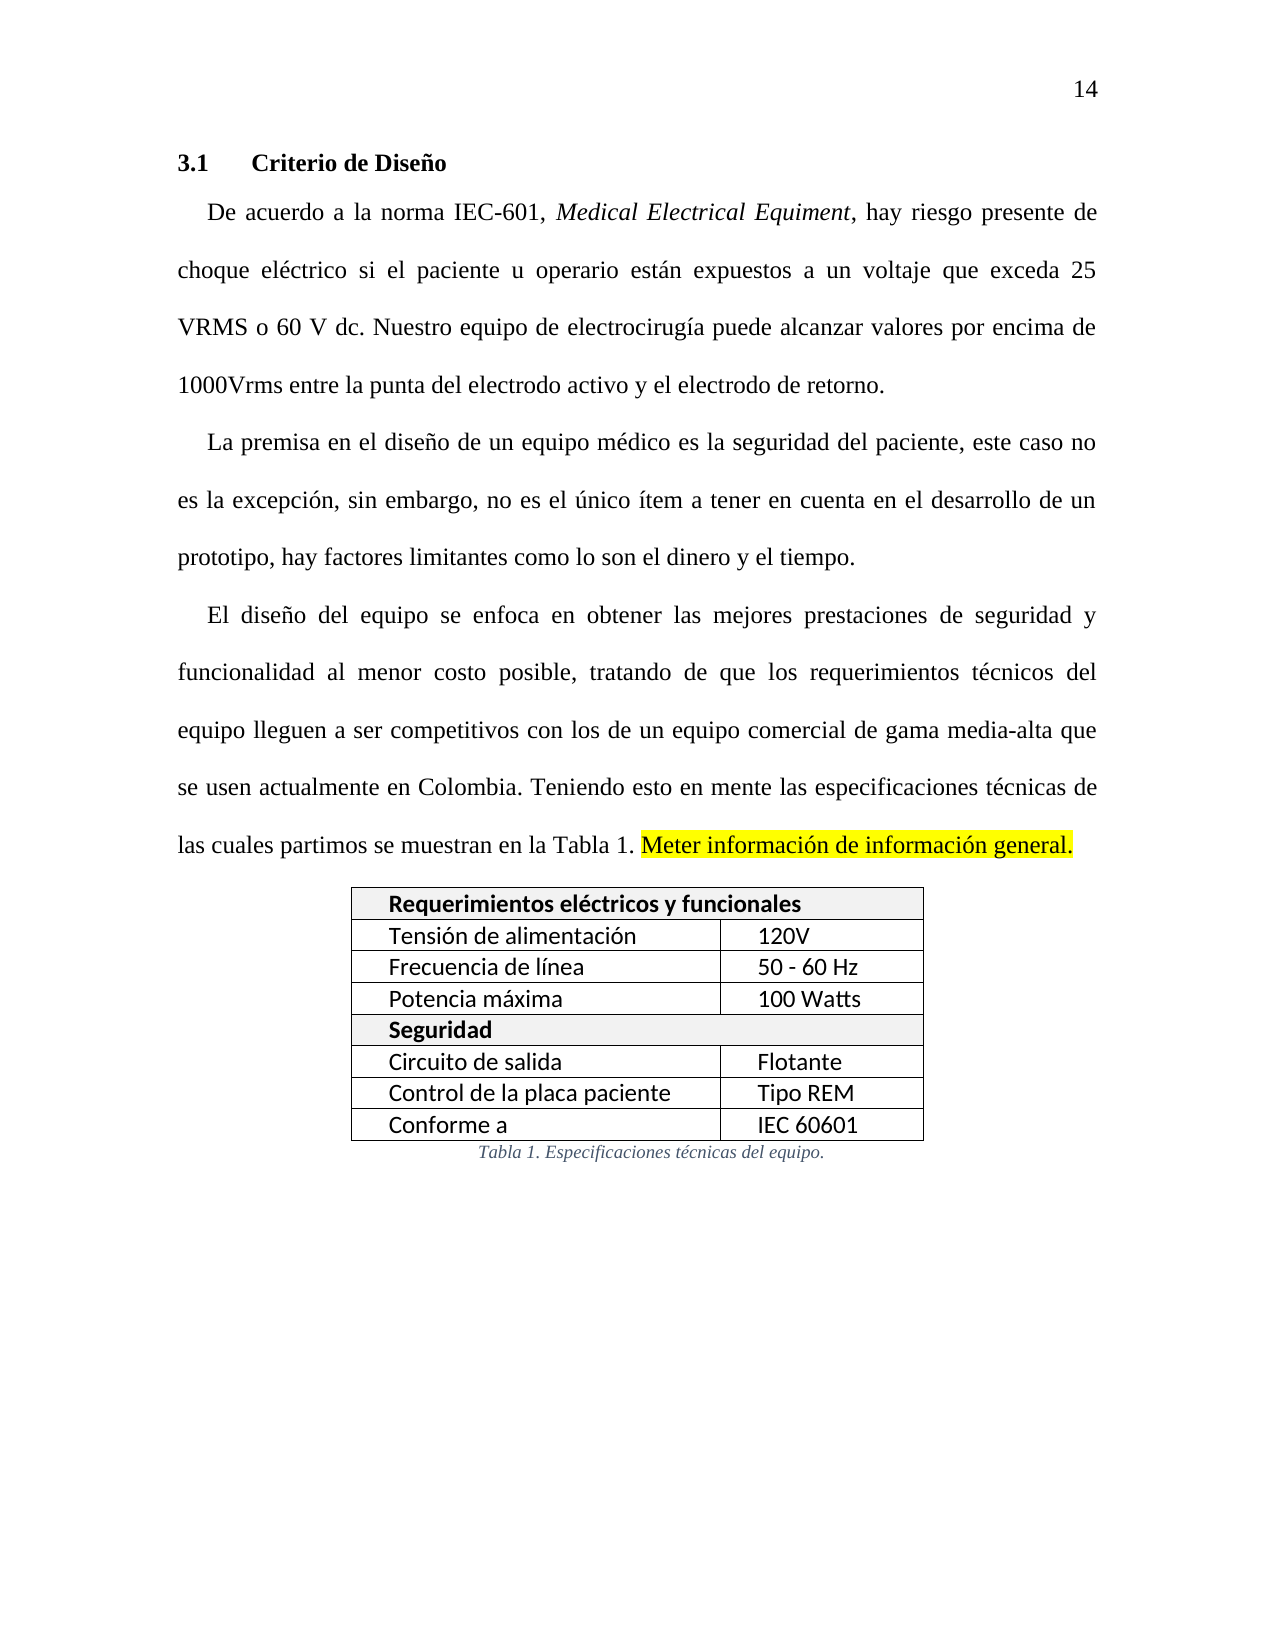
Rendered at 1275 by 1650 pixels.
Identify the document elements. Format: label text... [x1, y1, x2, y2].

table_cell 100 Watts [721, 983, 923, 1013]
table_cell 50 - 60 Hz [721, 951, 923, 982]
table_cell Conforme a [352, 1109, 720, 1140]
table_cell Frecuencia de línea [352, 951, 720, 982]
table_cell Seguridad [352, 1015, 923, 1045]
table_cell Tipo REM [721, 1078, 923, 1108]
table_cell IEC 60601 [721, 1109, 923, 1140]
table_cell Flotante [721, 1046, 923, 1077]
table_header Requerimientos eléctricos y funcionales [352, 888, 923, 919]
text El diseño del equipo se enfoca en obtener las mejores prestaciones de seguridad y funcionalidad al menor costo posible, tratando de que los requerimientos técnicos del equipo lleguen a ser competitivos con los de un equipo comercial de gama media-alta que se usen actualmente en Colombia. Teniendo esto en mente las especificaciones técnicas de las cuales partimos se muestran en la Tabla 1. Meter información de información general. [177, 600, 1098, 858]
table_cell Control de la placa paciente [352, 1078, 720, 1108]
table_cell 120V [721, 920, 923, 950]
text Tabla 1. Especificaciones técnicas del equipo. [177, 1141, 1098, 1162]
subtitle Criterio de Diseño [177, 148, 1098, 176]
table_cell Potencia máxima [352, 983, 720, 1013]
text De acuerdo a la norma IEC-601, Medical Electrical Equiment, hay riesgo presente de choque eléctrico si el paciente u operario están expuestos a un voltaje que exceda 25 VRMS o 60 V dc. Nuestro equipo de electrocirugía puede alcanzar valores por encima de 1000Vrms entre la punta del electrodo activo y el electrodo de retorno. [177, 197, 1098, 398]
table_cell Circuito de salida [352, 1046, 720, 1077]
table_cell Tensión de alimentación [352, 920, 720, 950]
text La premisa en el diseño de un equipo médico es la seguridad del paciente, este caso no es la excepción, sin embargo, no es el único ítem a tener en cuenta en el desarrollo de un prototipo, hay factores limitantes como lo son el dinero y el tiempo. [177, 427, 1098, 571]
